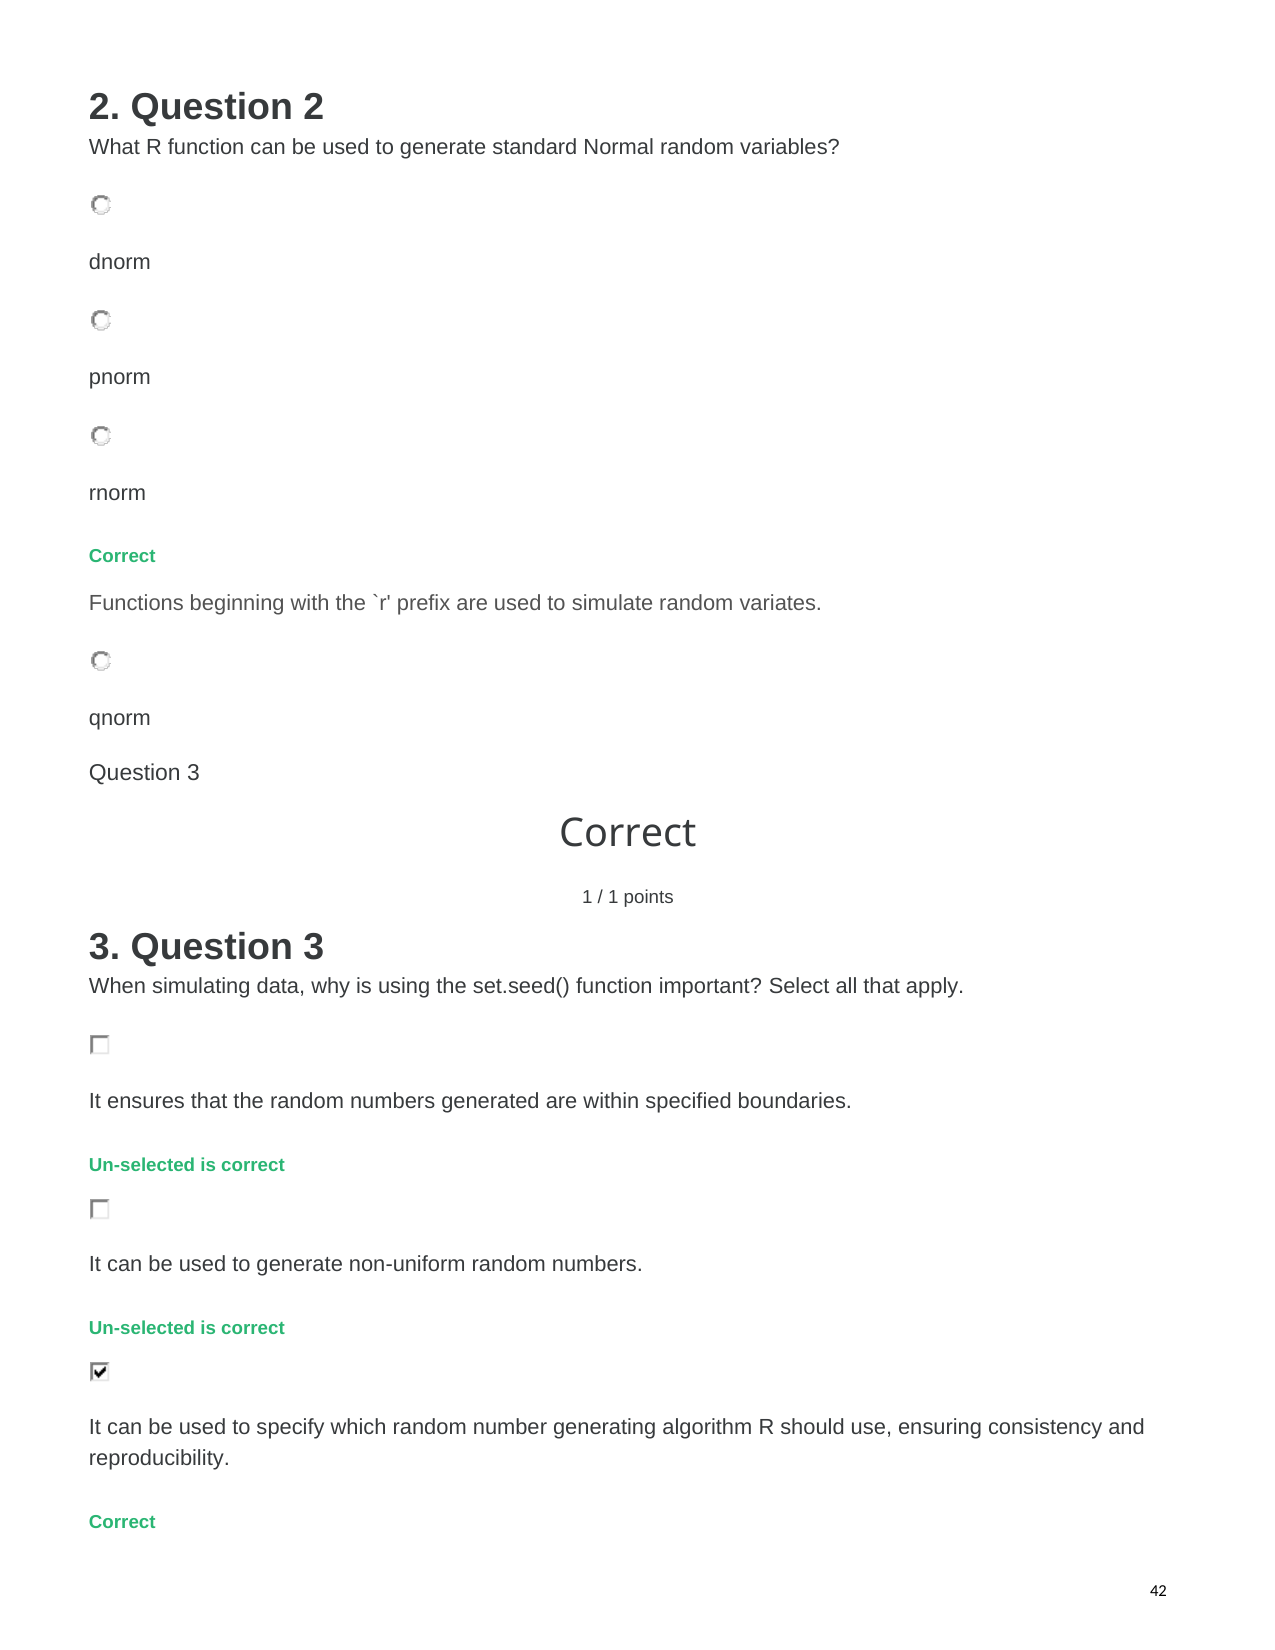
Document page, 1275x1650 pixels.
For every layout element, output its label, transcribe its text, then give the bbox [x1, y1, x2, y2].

text Un-selected is correct [89, 1143, 1167, 1176]
text It can be used to specify which random number generating algorithm R should use, ensuring consistency and reproducibility. [89, 1407, 1167, 1470]
text Correct [89, 804, 1167, 858]
text Correct [89, 1499, 1167, 1532]
text qnorm [89, 699, 1167, 730]
text Functions beginning with the `r' prefix are used to simulate random variates. [89, 583, 1167, 614]
text 1 / 1 points [89, 879, 1167, 907]
text It can be used to generate non-uniform random numbers. [89, 1245, 1167, 1276]
text When simulating data, why is using the set.seed() function important? Select all that apply. [89, 967, 1167, 998]
text What R function can be used to generate standard Normal random variables? [89, 127, 1167, 159]
subtitle 3. Question 3 [89, 924, 1167, 967]
text Correct [89, 534, 1167, 567]
text dnorm [89, 243, 1167, 274]
text Un-selected is correct [89, 1305, 1167, 1338]
text rnorm [89, 473, 1167, 505]
text pnorm [89, 358, 1167, 389]
subtitle 2. Question 2 [89, 84, 1167, 127]
text It ensures that the random numbers generated are within specified boundaries. [89, 1082, 1167, 1113]
text Question 3 [89, 759, 1167, 785]
